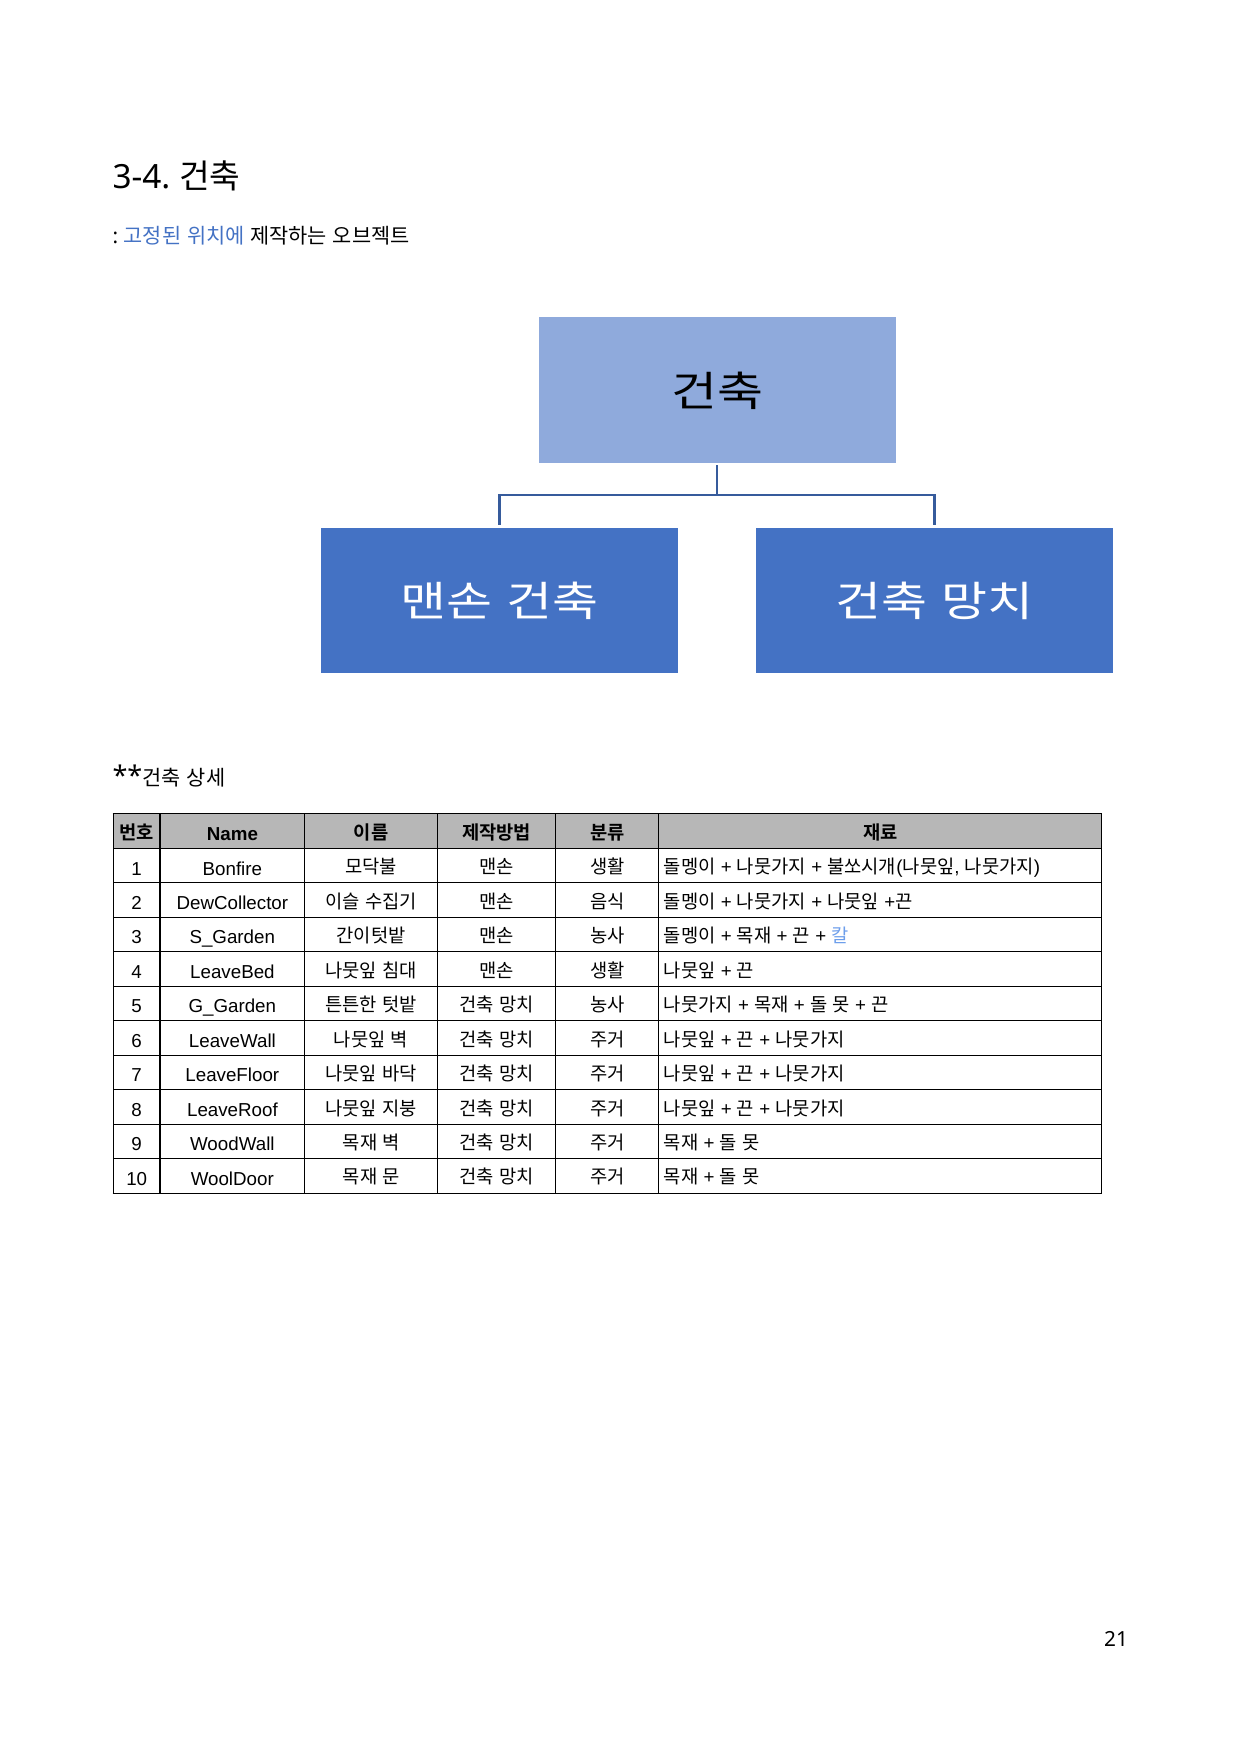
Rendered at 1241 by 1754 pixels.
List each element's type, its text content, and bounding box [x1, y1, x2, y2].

table_cell 목재 문 [305, 1159, 437, 1192]
table_header 재료 [659, 814, 1101, 848]
table_cell 맨손 [438, 849, 555, 882]
table_cell 맨손 [438, 918, 555, 951]
table_cell 건축 망치 [438, 1090, 555, 1123]
text : 고정된 위치에 제작하는 오브젝트 [112, 219, 1128, 249]
table_cell 나뭇잎 + 끈 [659, 952, 1101, 986]
text 3-4. 건축 [112, 150, 1128, 198]
table_header 분류 [556, 814, 658, 848]
table_cell 농사 [556, 918, 658, 951]
table_cell 9 [114, 1125, 159, 1158]
table_cell LeaveFloor [161, 1056, 304, 1089]
table_cell 돌멩이 + 나뭇가지 + 불쏘시개(나뭇잎, 나뭇가지) [659, 849, 1101, 882]
table_cell WoolDoor [161, 1159, 304, 1192]
table_cell 나뭇잎 지붕 [305, 1090, 437, 1123]
table_cell 목재 + 돌 못 [659, 1159, 1101, 1192]
table_header 이름 [305, 814, 437, 848]
table_cell 4 [114, 952, 159, 986]
table_cell 나뭇잎 벽 [305, 1021, 437, 1054]
table_cell 농사 [556, 987, 658, 1020]
table_header 제작방법 [438, 814, 555, 848]
table_cell Bonfire [161, 849, 304, 882]
table_cell 건축 망치 [438, 987, 555, 1020]
table_cell 주거 [556, 1021, 658, 1054]
table_cell 주거 [556, 1090, 658, 1123]
table_cell 간이텃밭 [305, 918, 437, 951]
table_cell 건축 망치 [438, 1056, 555, 1089]
table_cell 돌멩이 + 목재 + 끈 + 칼 [659, 918, 1101, 951]
table_cell 2 [114, 883, 159, 917]
table_cell 모닥불 [305, 849, 437, 882]
table_header 번호 [114, 814, 159, 848]
table_cell 건축 망치 [438, 1021, 555, 1054]
table_cell 나뭇잎 바닥 [305, 1056, 437, 1089]
table_header Name [161, 814, 304, 848]
table_cell LeaveRoof [161, 1090, 304, 1123]
table_cell 나뭇잎 + 끈 + 나뭇가지 [659, 1056, 1101, 1089]
table_cell S_Garden [161, 918, 304, 951]
table_cell 나뭇잎 침대 [305, 952, 437, 986]
table_cell G_Garden [161, 987, 304, 1020]
table_cell 나뭇가지 + 목재 + 돌 못 + 끈 [659, 987, 1101, 1020]
table_cell 건축 망치 [438, 1159, 555, 1192]
table_cell 7 [114, 1056, 159, 1089]
table_cell 음식 [556, 883, 658, 917]
table_cell 목재 벽 [305, 1125, 437, 1158]
table_cell 생활 [556, 849, 658, 882]
table_cell 목재 + 돌 못 [659, 1125, 1101, 1158]
table_cell 맨손 [438, 952, 555, 986]
text **건축 상세 [112, 757, 1128, 793]
table_cell 3 [114, 918, 159, 951]
table_cell 주거 [556, 1056, 658, 1089]
table_cell 나뭇잎 + 끈 + 나뭇가지 [659, 1021, 1101, 1054]
table_cell 8 [114, 1090, 159, 1123]
table_cell 이슬 수집기 [305, 883, 437, 917]
table_cell 나뭇잎 + 끈 + 나뭇가지 [659, 1090, 1101, 1123]
table_cell 맨손 [438, 883, 555, 917]
table_cell 돌멩이 + 나뭇가지 + 나뭇잎 +끈 [659, 883, 1101, 917]
table_cell 튼튼한 텃밭 [305, 987, 437, 1020]
table_cell LeaveBed [161, 952, 304, 986]
table_cell 건축 망치 [438, 1125, 555, 1158]
table_cell 주거 [556, 1159, 658, 1192]
table_cell 주거 [556, 1125, 658, 1158]
table_cell 10 [114, 1159, 159, 1192]
table_cell WoodWall [161, 1125, 304, 1158]
table_cell 6 [114, 1021, 159, 1054]
table_cell 5 [114, 987, 159, 1020]
table_cell 1 [114, 849, 159, 882]
table_cell 생활 [556, 952, 658, 986]
table_cell LeaveWall [161, 1021, 304, 1054]
table_cell DewCollector [161, 883, 304, 917]
